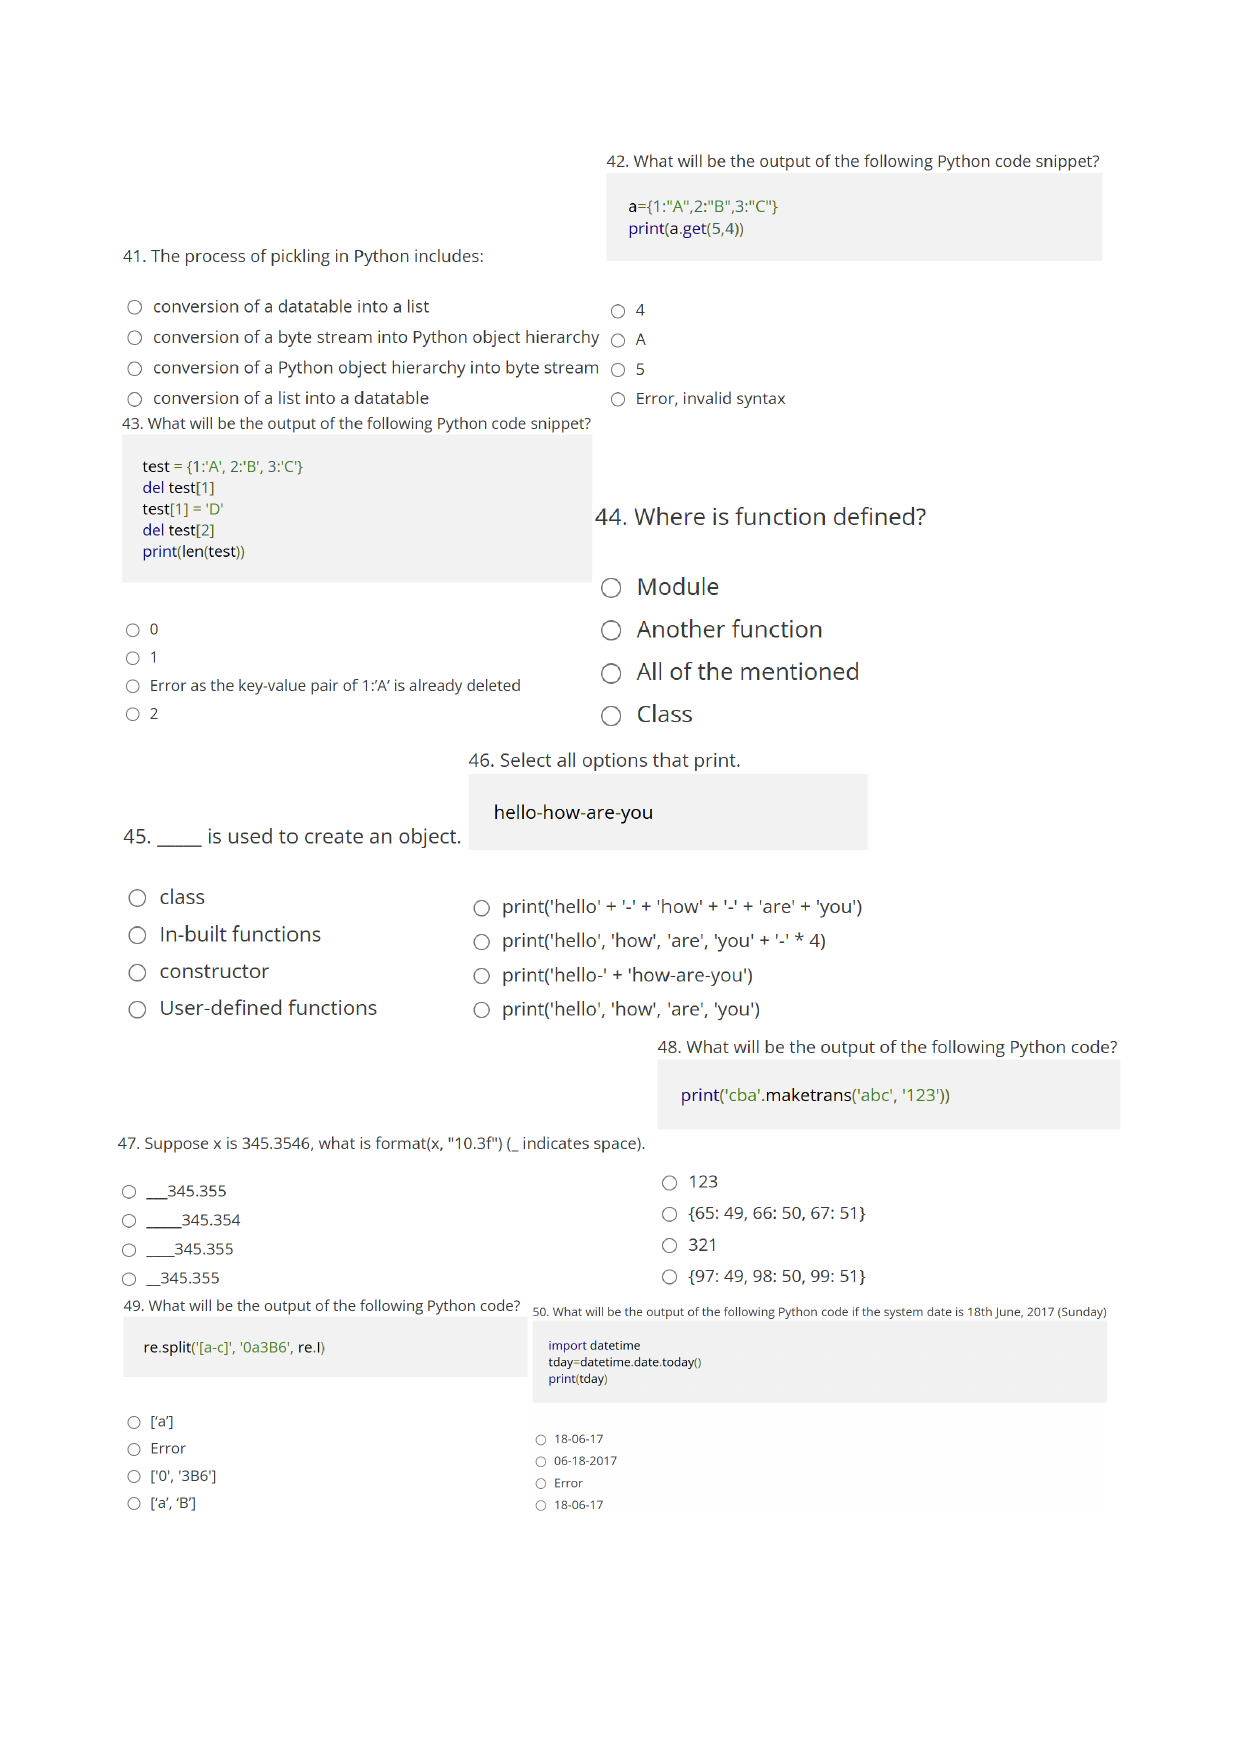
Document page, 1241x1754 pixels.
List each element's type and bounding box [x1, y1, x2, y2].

picture [118, 147, 1103, 411]
picture [118, 1033, 1121, 1294]
picture [118, 1296, 1108, 1515]
picture [118, 412, 947, 729]
picture [118, 747, 868, 1031]
